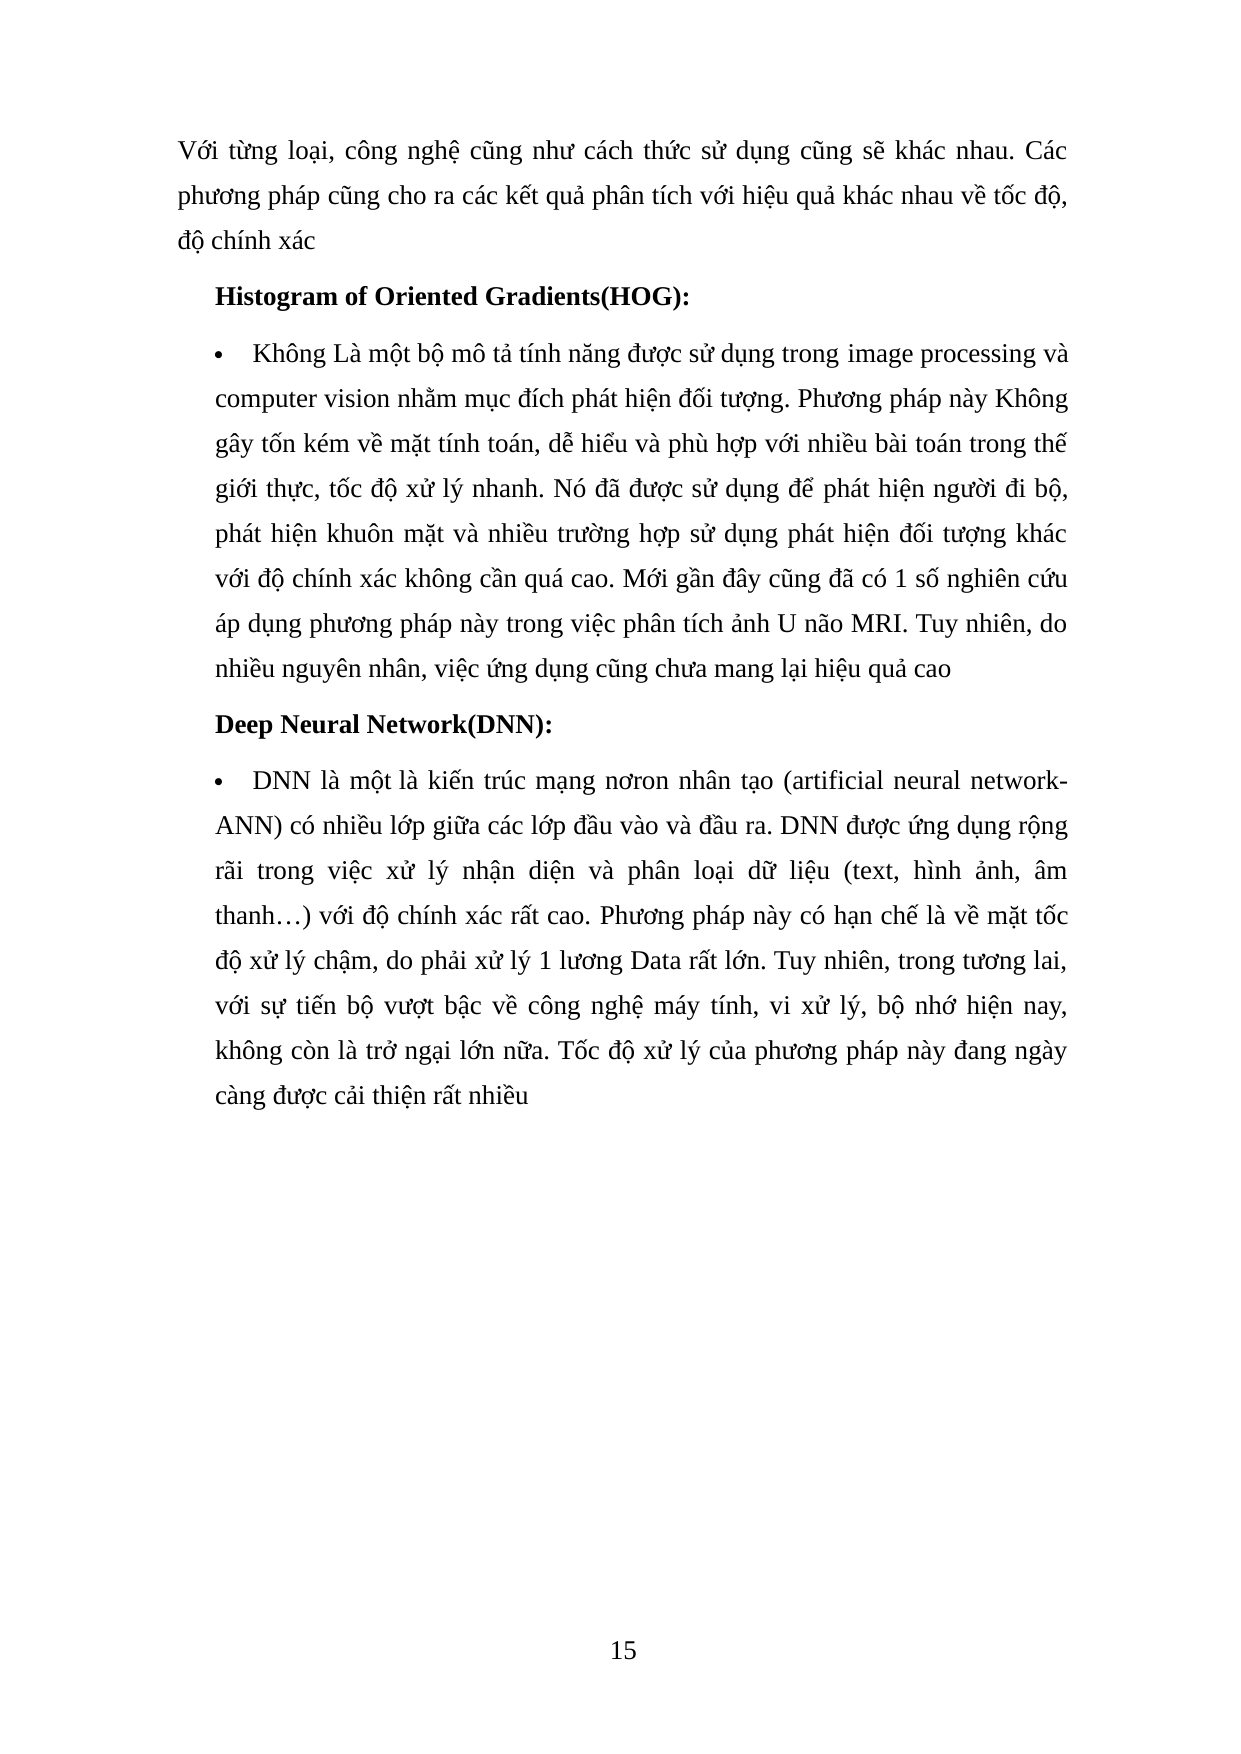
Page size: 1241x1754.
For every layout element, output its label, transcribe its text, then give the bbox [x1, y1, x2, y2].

list DNN là một là kiến trúc mạng nơron nhân tạo (artificial neural network-ANN) có nhiều lớp giữa các lớp đầu vào và đầu ra. DNN được ứng dụng rộng rãi trong việc xử lý nhận diện và phân loại dữ liệu (text, hình ảnh, âm thanh…) với độ chính xác rất cao. Phương pháp này có hạn chế là về mặt tốc độ xử lý chậm, do phải xử lý 1 lương Data rất lớn. Tuy nhiên, trong tương lai, với sự tiến bộ vượt bậc về công nghệ máy tính, vi xử lý, bộ nhớ hiện nay, không còn là trở ngại lớn nữa. Tốc độ xử lý của phương pháp này đang ngày càng được cải thiện rất nhiều [215, 761, 1069, 1113]
text Histogram of Oriented Gradients(HOG): [177, 277, 1069, 315]
list Không Là một bộ mô tả tính năng được sử dụng trong image processing và computer vision nhằm mục đích phát hiện đối tượng. Phương pháp này Không gây tốn kém về mặt tính toán, dễ hiểu và phù hợp với nhiều bài toán trong thế giới thực, tốc độ xử lý nhanh. Nó đã được sử dụng để phát hiện người đi bộ, phát hiện khuôn mặt và nhiều trường hợp sử dụng phát hiện đối tượng khác với độ chính xác không cần quá cao. Mới gần đây cũng đã có 1 số nghiên cứu áp dụng phương pháp này trong việc phân tích ảnh U não MRI. Tuy nhiên, do nhiều nguyên nhân, việc ứng dụng cũng chưa mang lại hiệu quả cao [215, 333, 1069, 686]
text Với từng loại, công nghệ cũng như cách thức sử dụng cũng sẽ khác nhau. Các phương pháp cũng cho ra các kết quả phân tích với hiệu quả khác nhau về tốc độ, độ chính xác [177, 131, 1069, 259]
text Deep Neural Network(DNN): [215, 705, 1069, 742]
